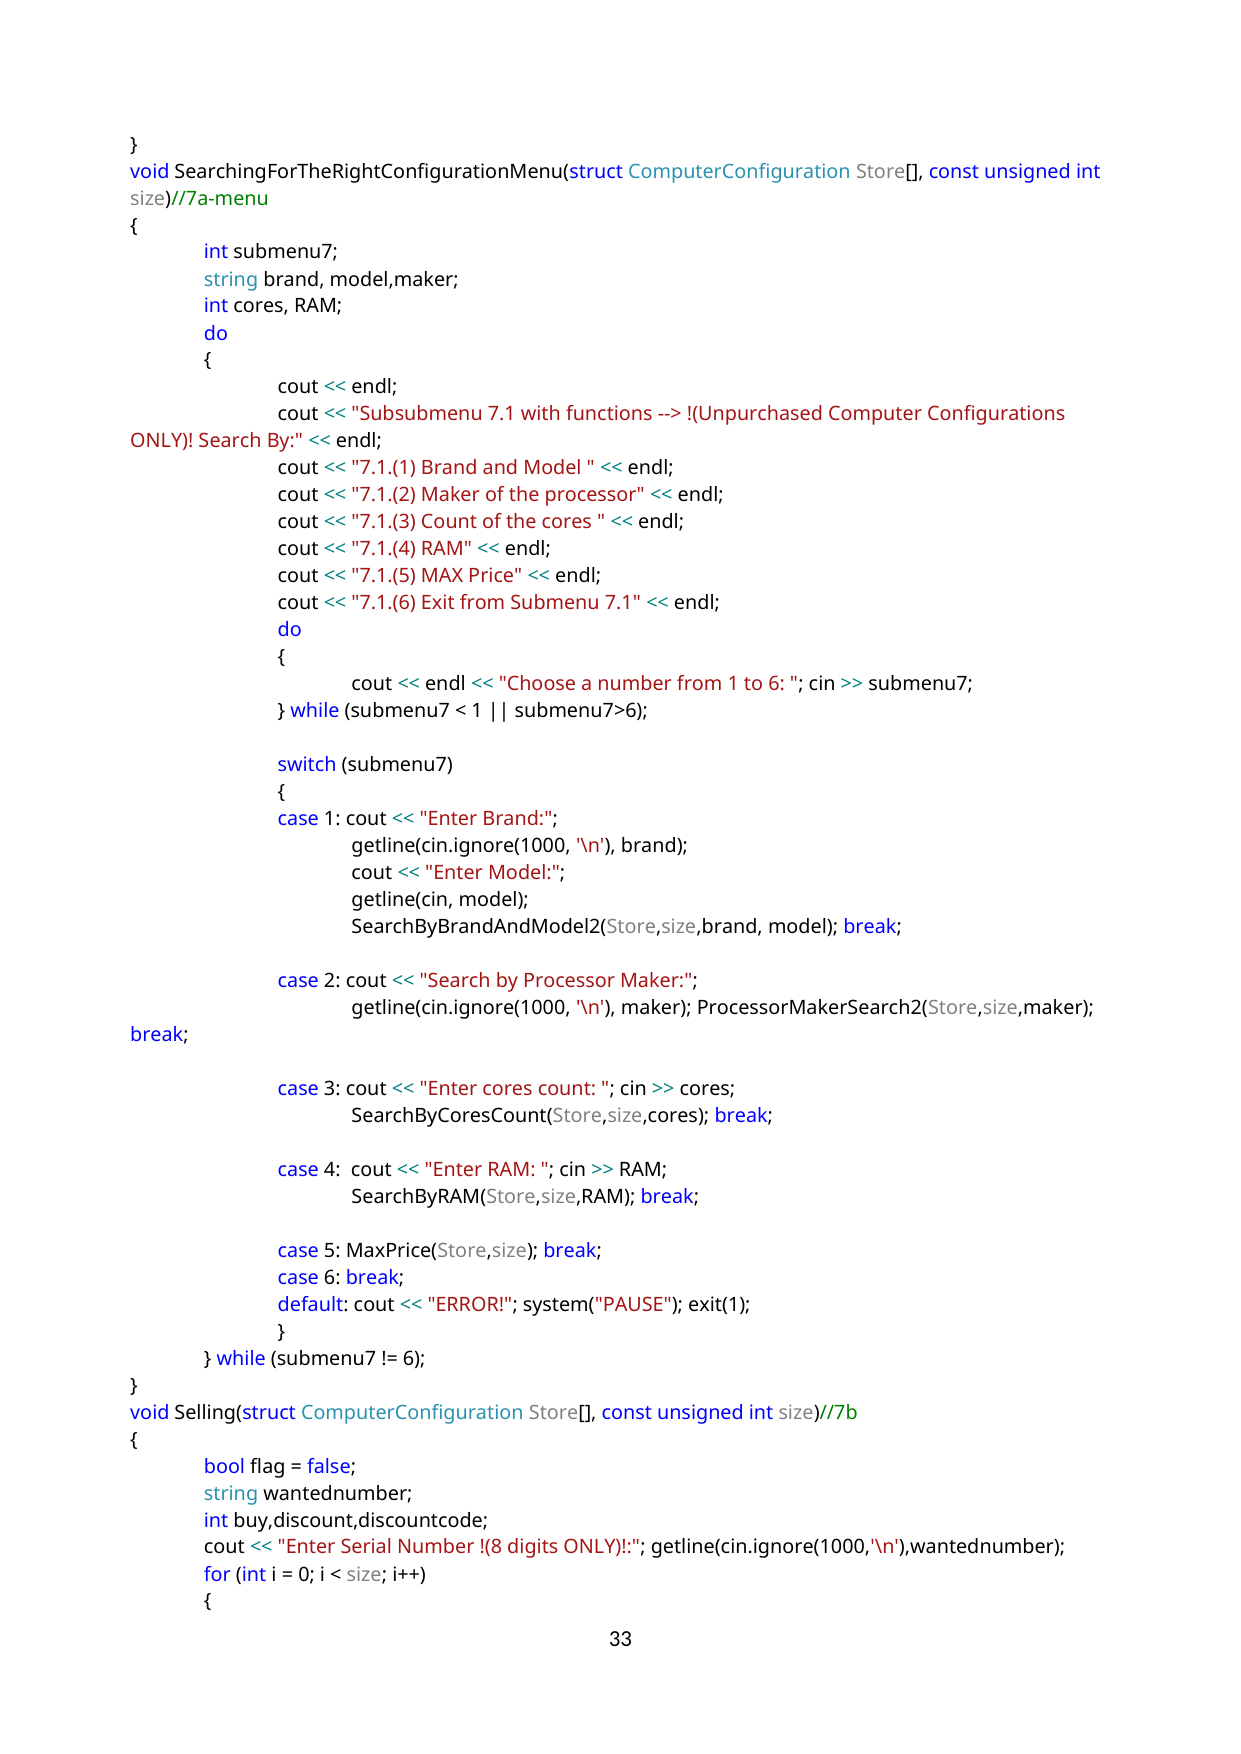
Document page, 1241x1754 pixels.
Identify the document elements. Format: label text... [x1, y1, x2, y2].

text case 5: MaxPrice(Store,size); break; [130, 1236, 1110, 1263]
text } while (submenu7 != 6); [130, 1344, 1110, 1371]
text int buy,discount,discountcode; [130, 1506, 1110, 1533]
text void Selling(struct ComputerConfiguration Store[], const unsigned int size)//7b [130, 1398, 1110, 1425]
text case 4: cout << "Enter RAM: "; cin >> RAM; [130, 1155, 1110, 1182]
text int cores, RAM; [130, 292, 1110, 319]
text cout << "Subsubmenu 7.1 with functions --> !(Unpurchased Computer Configurations ONLY)! Search By:" << endl; [130, 400, 1110, 454]
text } [130, 130, 1110, 157]
text cout << "Enter Model:"; [130, 858, 1110, 885]
text { [130, 211, 1110, 238]
text default: cout << "ERROR!"; system("PAUSE"); exit(1); [130, 1290, 1110, 1317]
text do [130, 616, 1110, 642]
text case 3: cout << "Enter cores count: "; cin >> cores; [130, 1074, 1110, 1101]
text void SearchingForTheRightConfigurationMenu(struct ComputerConfiguration Store[], const unsigned int size)//7a-menu [130, 157, 1110, 211]
text bool flag = false; [130, 1452, 1110, 1479]
text do [130, 319, 1110, 346]
text { [130, 642, 1110, 669]
text getline(cin.ignore(1000, '\n'), maker); ProcessorMakerSearch2(Store,size,maker); break; [130, 993, 1110, 1047]
text for (int i = 0; i < size; i++) [130, 1560, 1110, 1587]
text SearchByCoresCount(Store,size,cores); break; [130, 1101, 1110, 1128]
text { [130, 1587, 1110, 1614]
text case 6: break; [130, 1263, 1110, 1290]
text case 2: cout << "Search by Processor Maker:"; [130, 966, 1110, 993]
text } [130, 1371, 1110, 1398]
text } [130, 1317, 1110, 1344]
text switch (submenu7) [130, 750, 1110, 777]
text case 1: cout << "Enter Brand:"; [130, 804, 1110, 831]
text cout << "7.1.(1) Brand and Model " << endl; [130, 454, 1110, 481]
text cout << "7.1.(4) RAM" << endl; [130, 534, 1110, 562]
text { [130, 346, 1110, 373]
text } while (submenu7 < 1 || submenu7>6); [130, 696, 1110, 723]
text cout << "7.1.(5) MAX Price" << endl; [130, 562, 1110, 588]
text SearchByRAM(Store,size,RAM); break; [130, 1182, 1110, 1209]
text cout << "7.1.(2) Maker of the processor" << endl; [130, 481, 1110, 508]
text string wantednumber; [130, 1479, 1110, 1506]
text cout << endl; [130, 373, 1110, 400]
text cout << endl << "Choose a number from 1 to 6: "; cin >> submenu7; [130, 669, 1110, 696]
text string brand, model,maker; [130, 265, 1110, 292]
text int submenu7; [130, 238, 1110, 265]
text { [130, 1425, 1110, 1452]
text cout << "Enter Serial Number !(8 digits ONLY)!:"; getline(cin.ignore(1000,'\n'),wantednumber); [130, 1533, 1110, 1560]
text SearchByBrandAndModel2(Store,size,brand, model); break; [130, 912, 1110, 939]
text getline(cin.ignore(1000, '\n'), brand); [130, 831, 1110, 858]
text getline(cin, model); [130, 885, 1110, 912]
text cout << "7.1.(6) Exit from Submenu 7.1" << endl; [130, 588, 1110, 616]
text cout << "7.1.(3) Count of the cores " << endl; [130, 508, 1110, 534]
text { [130, 777, 1110, 804]
